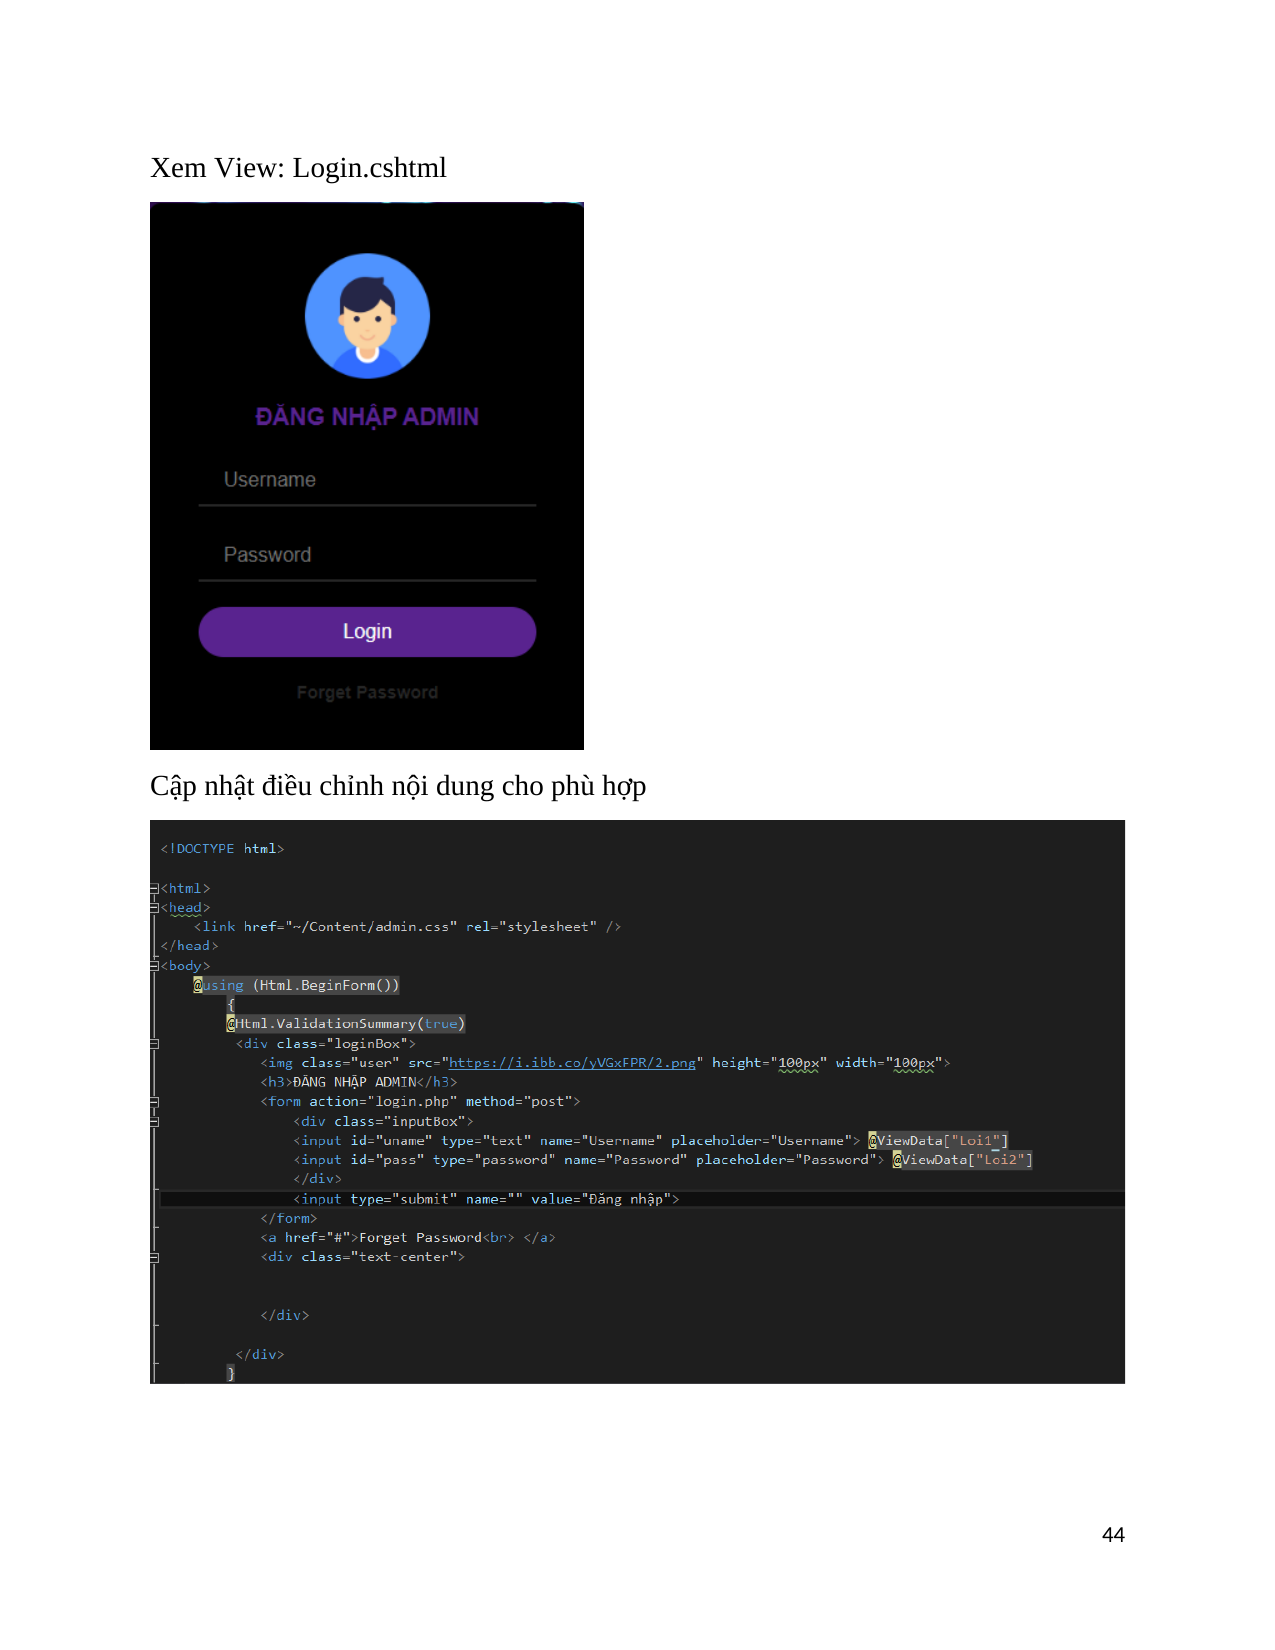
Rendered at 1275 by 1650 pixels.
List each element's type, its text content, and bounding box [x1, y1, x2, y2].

text Xem View: Login.cshtml [150, 150, 1125, 183]
picture [150, 202, 584, 750]
picture [150, 820, 1125, 1384]
text Cập nhật điều chỉnh nội dung cho phù hợp [150, 768, 1125, 802]
